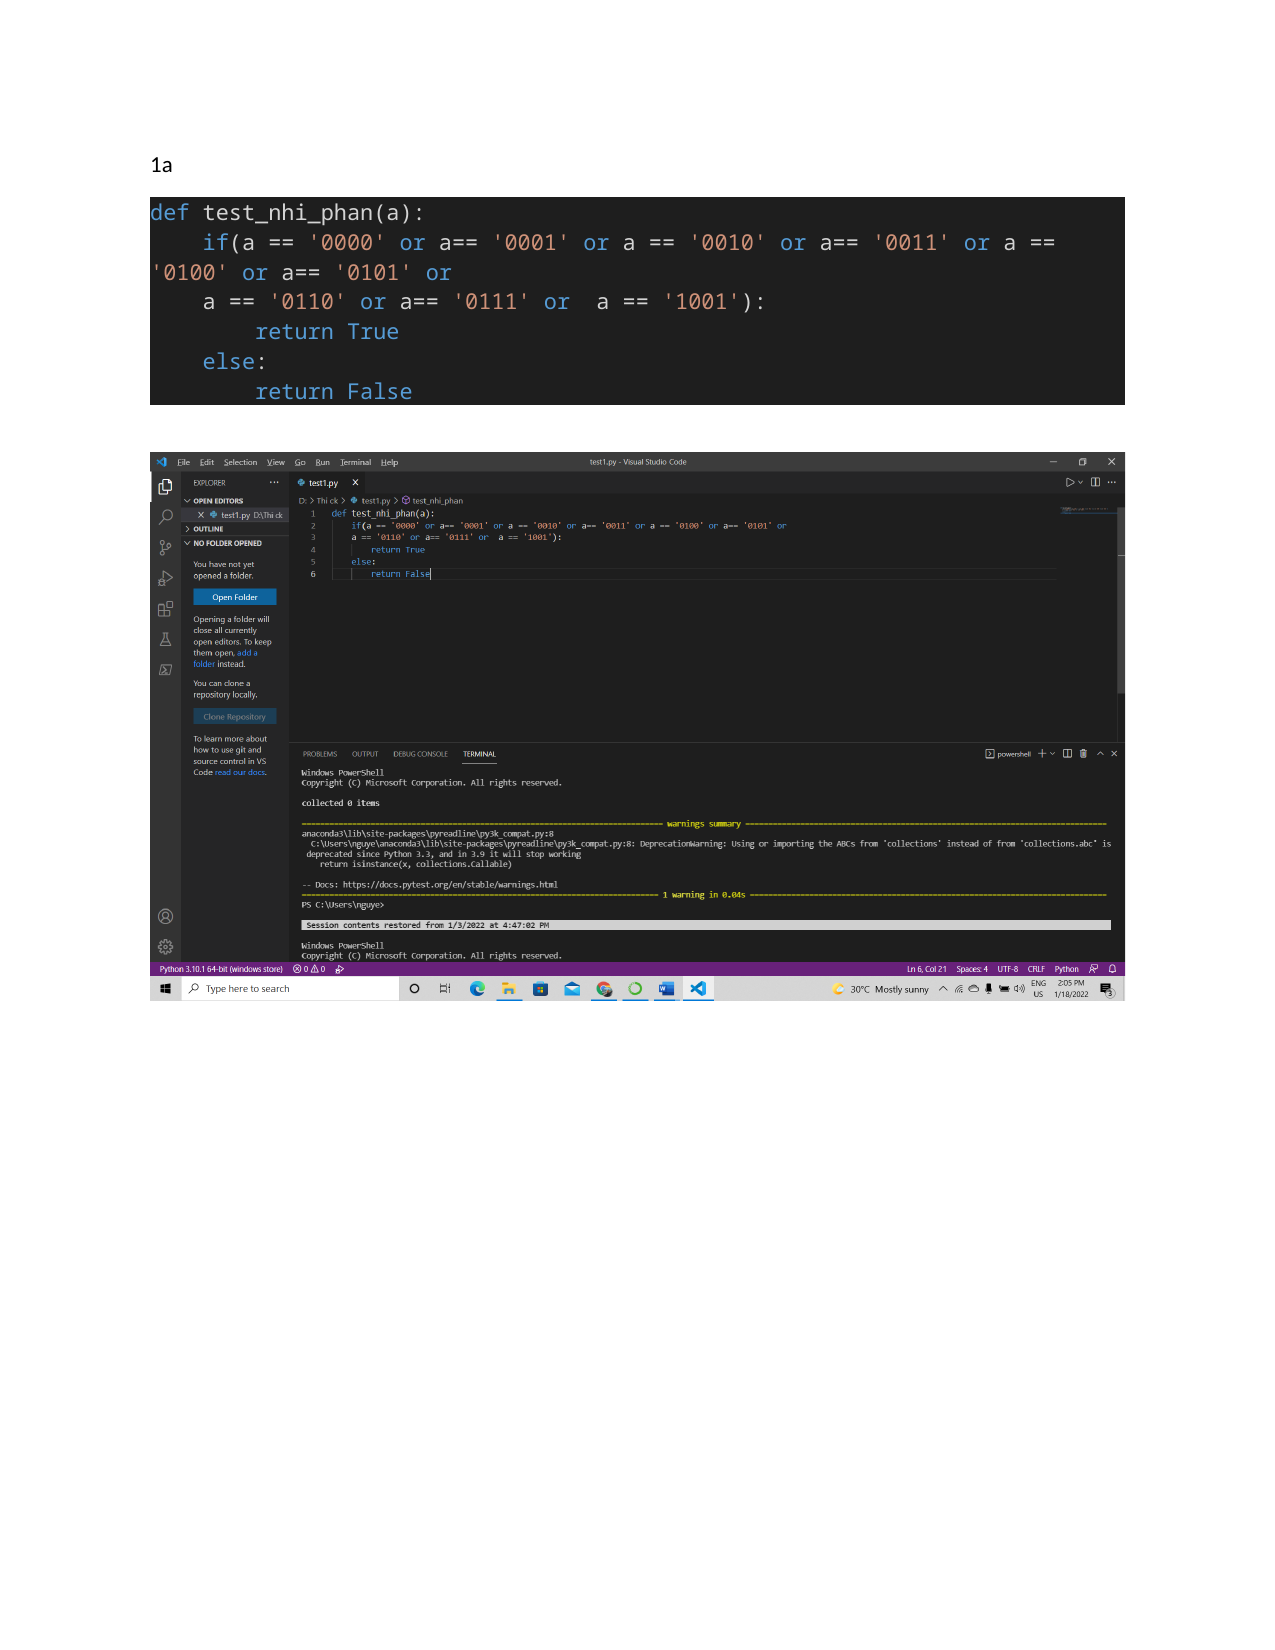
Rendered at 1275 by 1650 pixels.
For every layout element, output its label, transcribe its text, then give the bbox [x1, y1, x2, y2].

text def test_nhi_phan(a): [150, 197, 1125, 227]
text 1a [150, 150, 1125, 178]
text else: [150, 346, 1125, 376]
text return False [150, 376, 1125, 405]
text return True [150, 316, 1125, 346]
picture [150, 452, 1125, 1001]
text a == '0110' or a== '0111' or a == '1001'): [150, 286, 1125, 316]
text if(a == '0000' or a== '0001' or a == '0010' or a== '0011' or a == '0100' or a== '0101' or [150, 227, 1125, 286]
